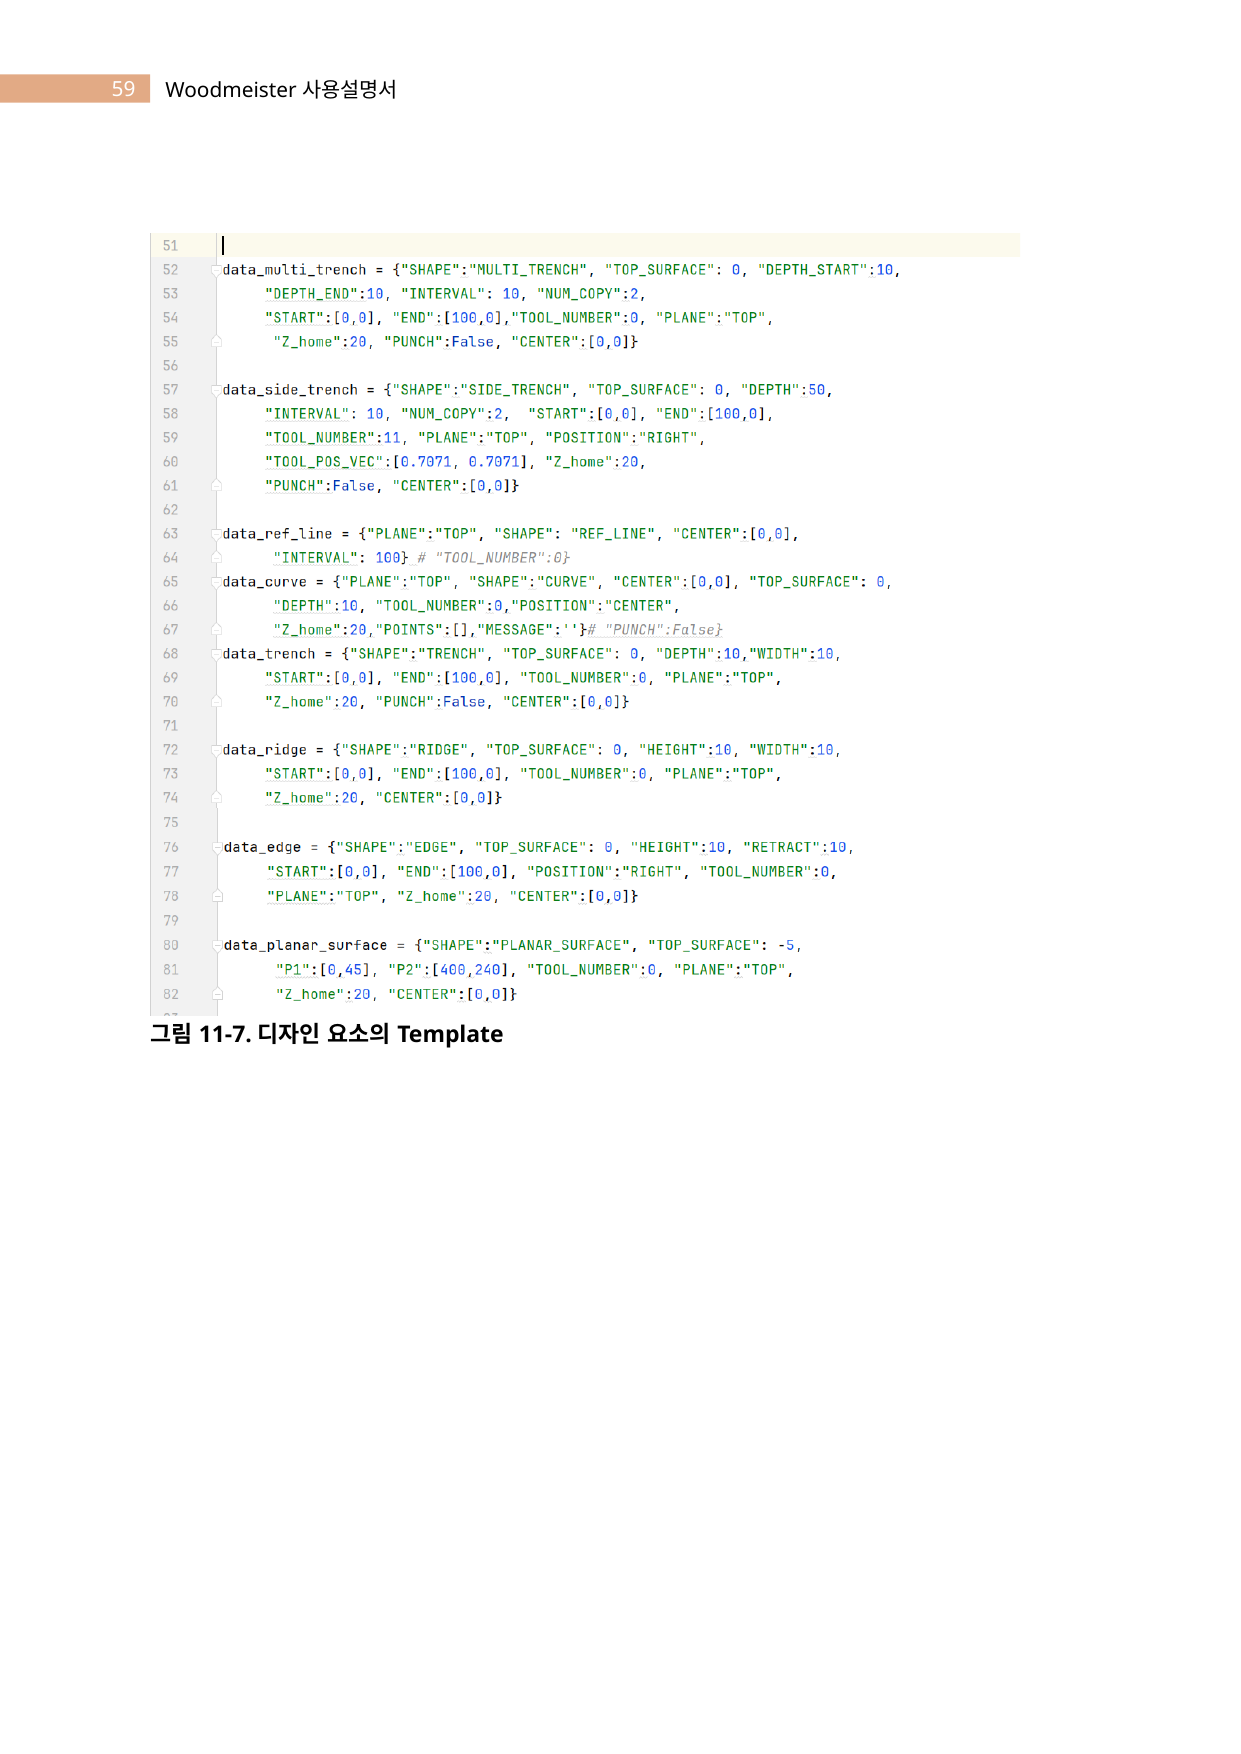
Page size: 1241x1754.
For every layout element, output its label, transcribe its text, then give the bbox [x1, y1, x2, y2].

text 그림 11-7. 디자인 요소의 Template [150, 1015, 1090, 1049]
picture [150, 233, 1021, 1016]
